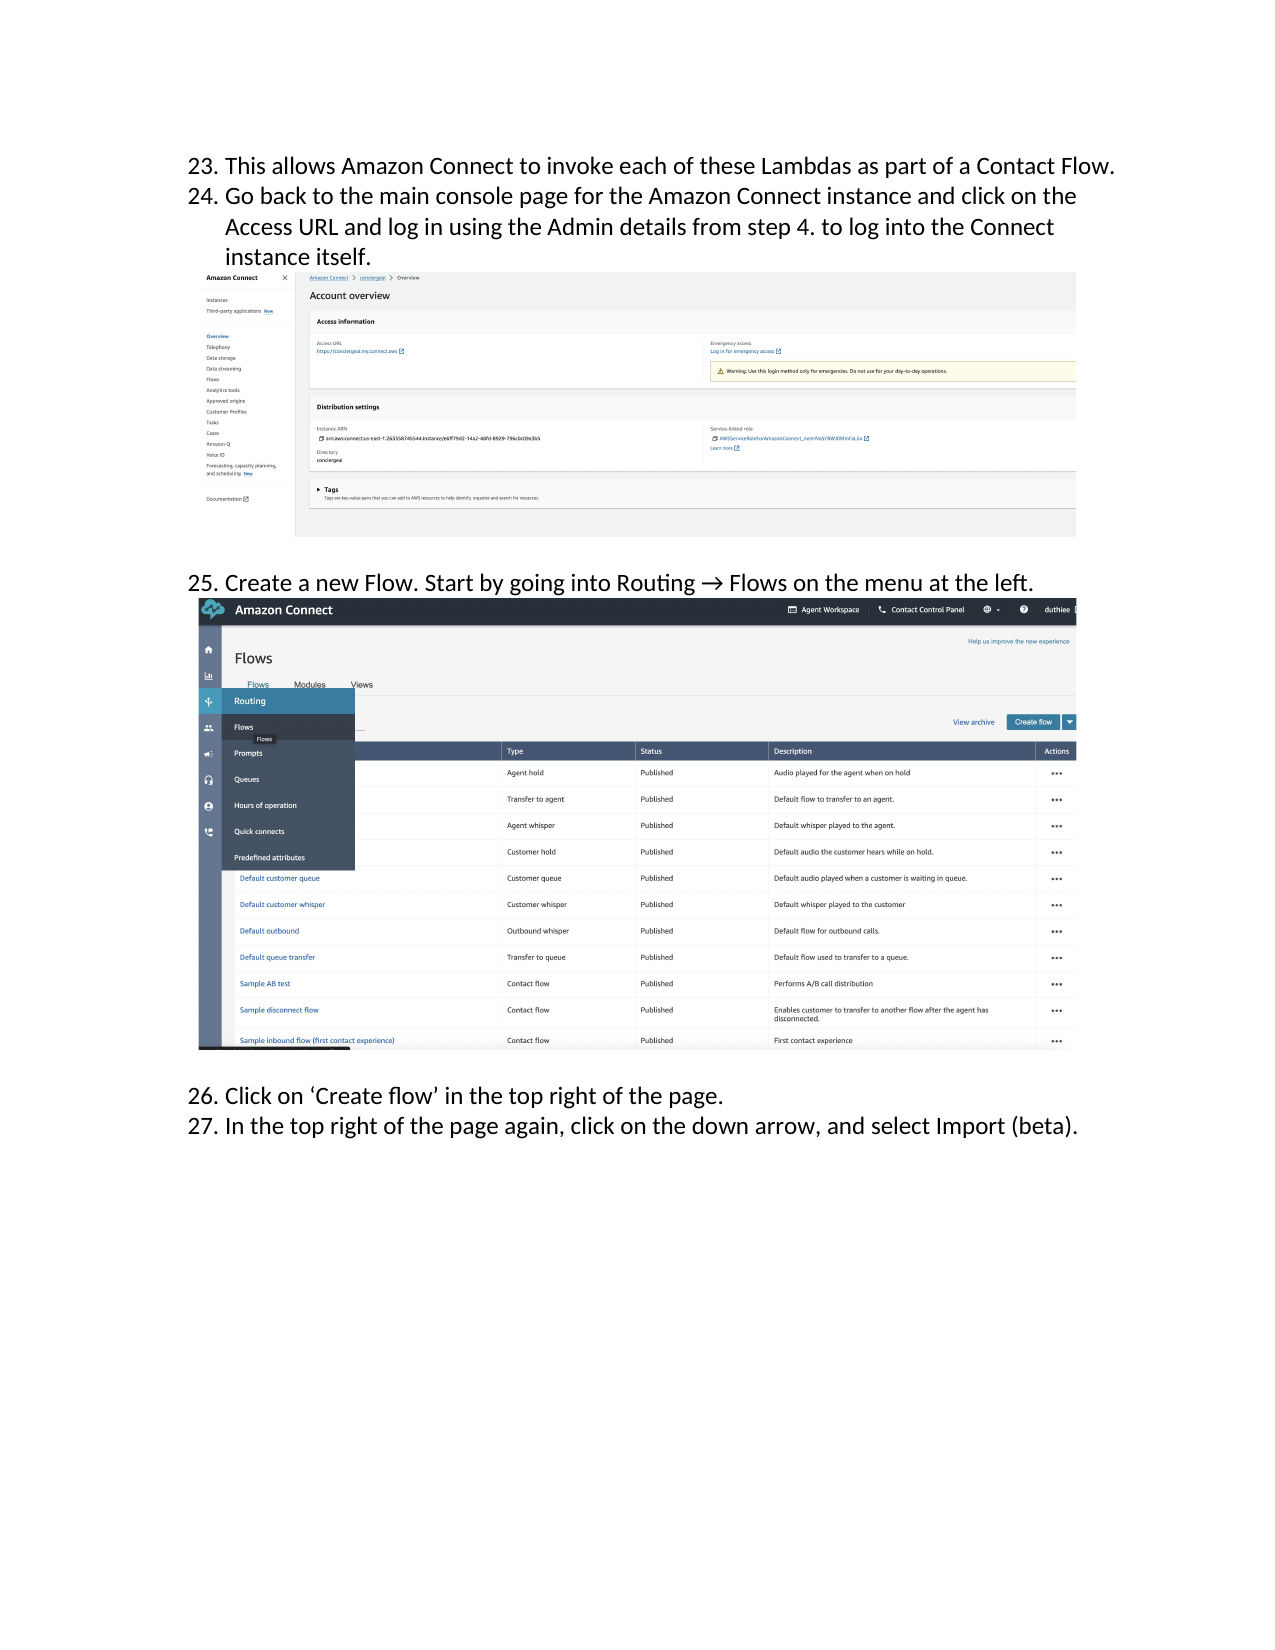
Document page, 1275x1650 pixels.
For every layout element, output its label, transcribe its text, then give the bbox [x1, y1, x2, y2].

list Go back to the main console page for the Amazon Connect instance and click on the Access URL and log in using the Admin details from step 4. to log into the Connect instance itself. [187, 181, 1125, 272]
list This allows Amazon Connect to invoke each of these Lambdas as part of a Contact Flow. [187, 150, 1125, 181]
list In the top right of the page again, click on the down arrow, and select Import (beta). [187, 1111, 1125, 1141]
list Create a new Flow. Start by going into Routing → Flows on the menu at the left. [187, 567, 1125, 598]
list Click on ‘Create flow’ in the top right of the page. [187, 1080, 1125, 1111]
picture [198, 598, 1077, 1050]
picture [198, 272, 1077, 537]
